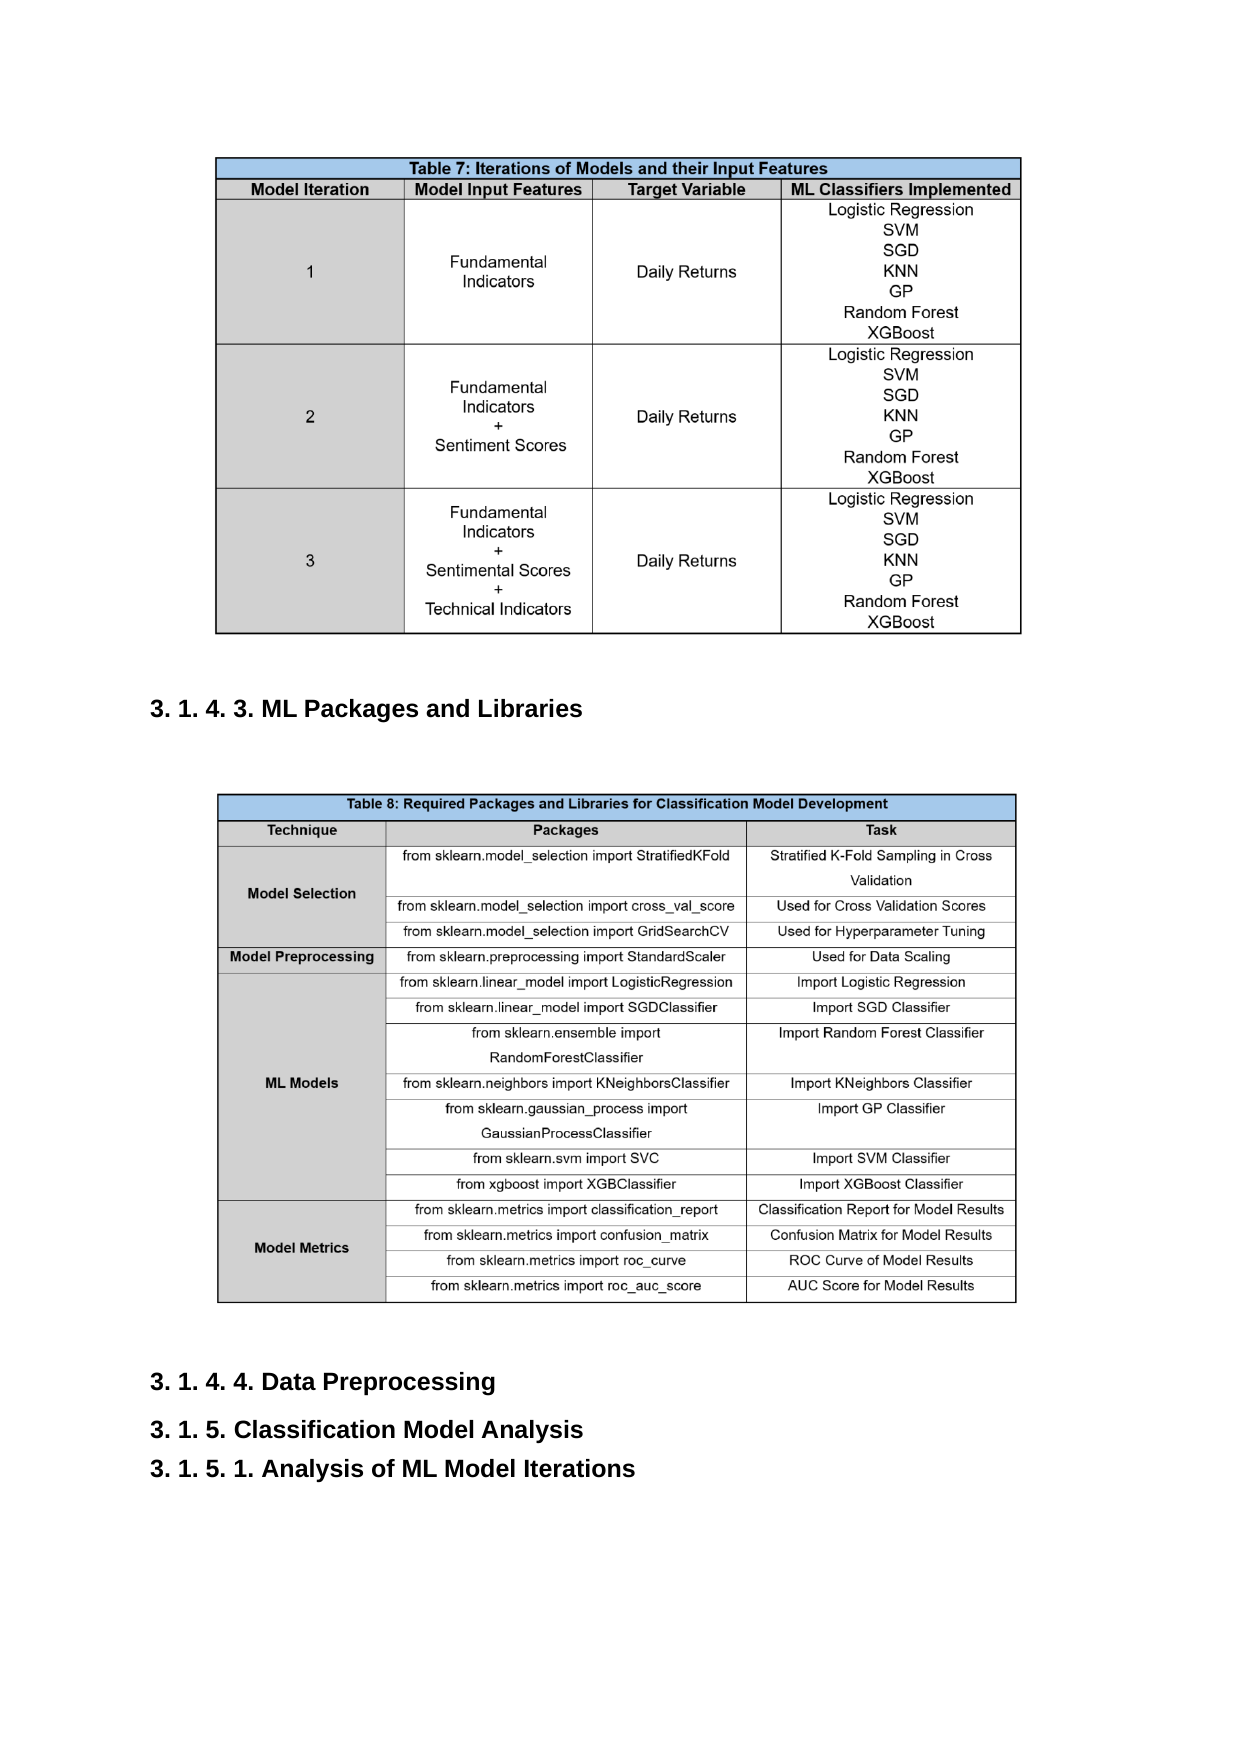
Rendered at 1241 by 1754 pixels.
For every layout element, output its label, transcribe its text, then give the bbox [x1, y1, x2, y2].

subtitle Classification Model Analysis [150, 1415, 1090, 1444]
subtitle ML Packages and Libraries [150, 694, 1090, 723]
subtitle Data Preprocessing [150, 1367, 1090, 1396]
subtitle Analysis of ML Model Iterations [150, 1454, 1090, 1483]
picture [211, 779, 1029, 1317]
picture [208, 150, 1032, 641]
